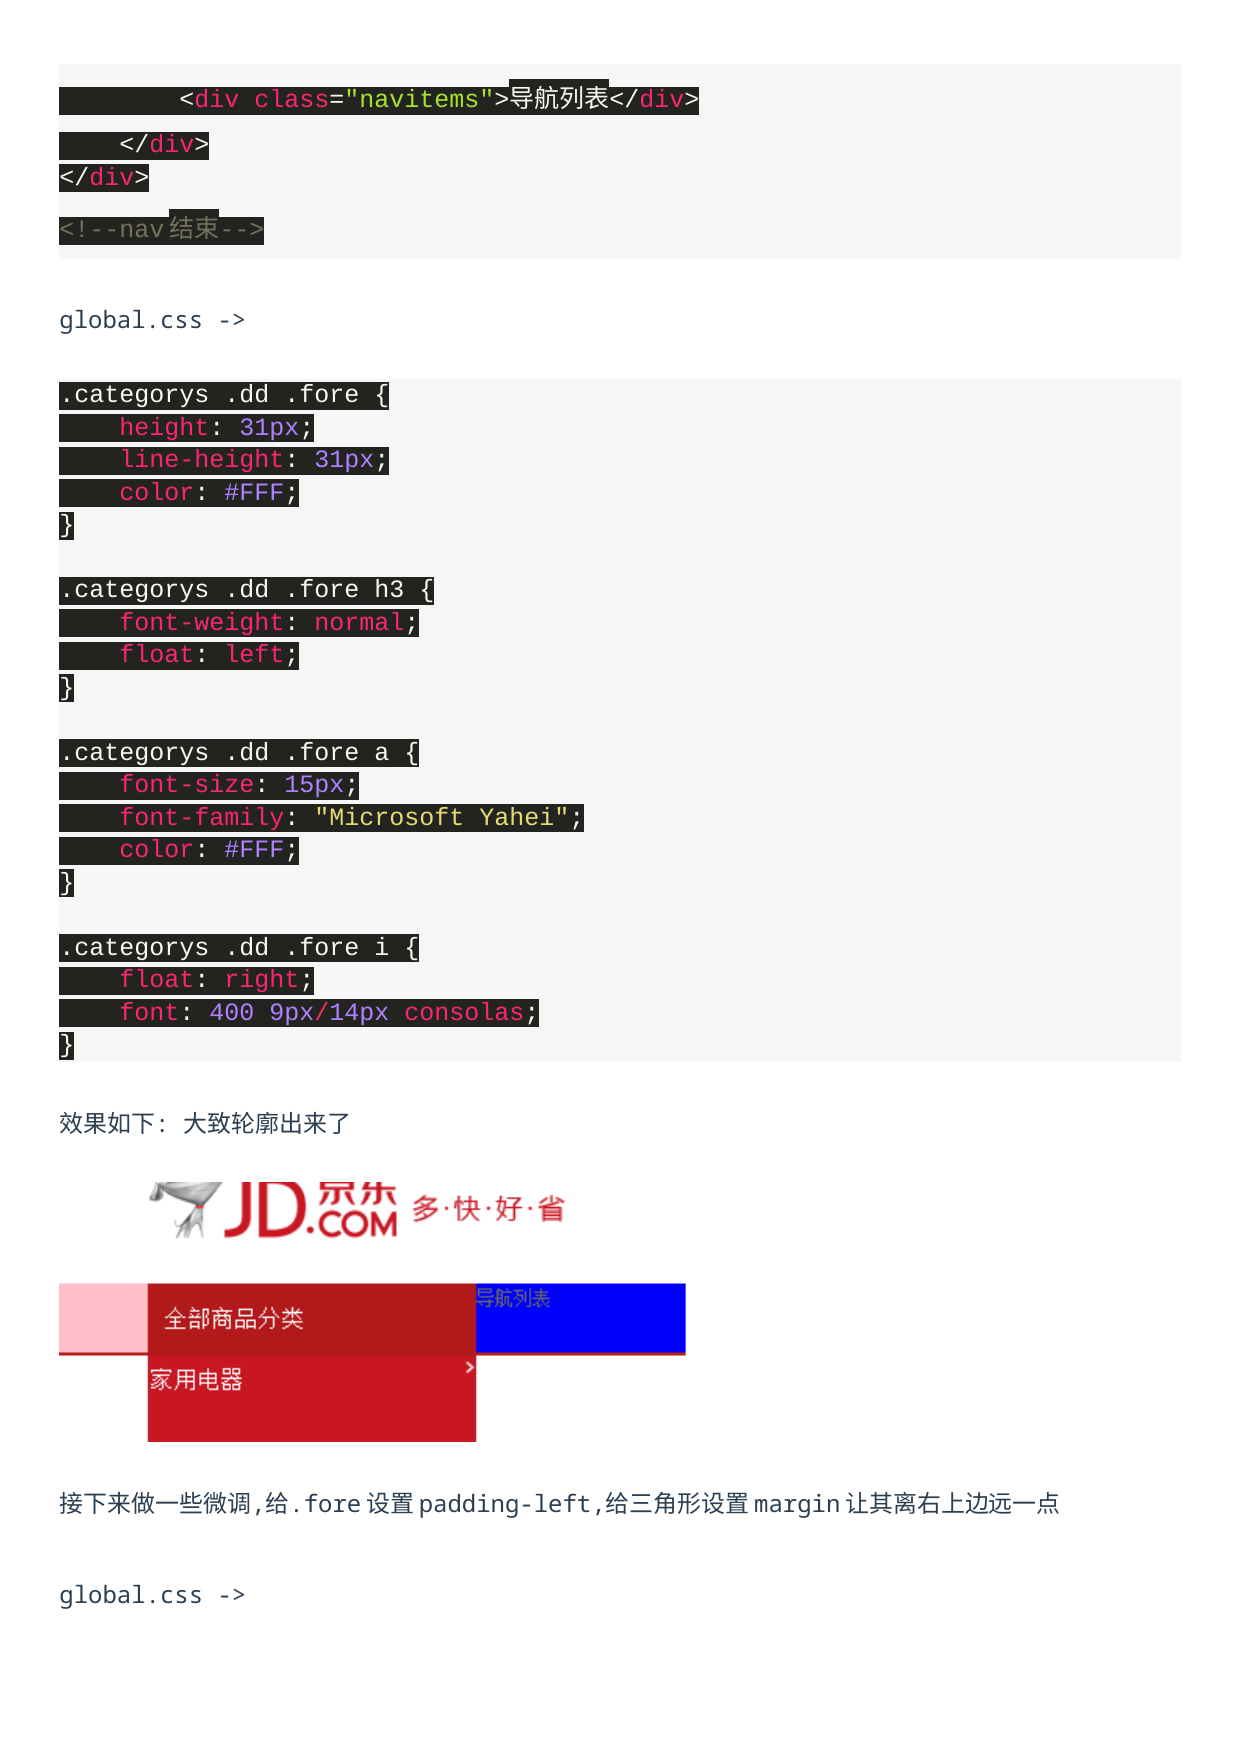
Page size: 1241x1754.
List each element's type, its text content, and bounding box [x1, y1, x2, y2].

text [59, 64, 1181, 259]
text 接下来做一些微调,给.fore设置padding-left,给三角形设置margin让其离右上边远一点 [59, 1469, 1181, 1534]
text global.css -> [59, 287, 1181, 352]
text 效果如下: 大致轮廓出来了 [59, 1089, 1181, 1154]
text global.css -> [59, 1562, 1181, 1627]
text .categorys .dd .fore { height: 31px; line-height: 31px; color: #FFF; } .categorys .dd .fore h3 { font-weight: normal; float: left; } .categorys .dd .fore a { font-size: 15px; font-family: "Microsoft Yahei"; color: #FFF; } .categorys .dd .fore i { float: right; font: 400 9px/14px consolas; } [59, 379, 1181, 1062]
picture [59, 1182, 686, 1442]
